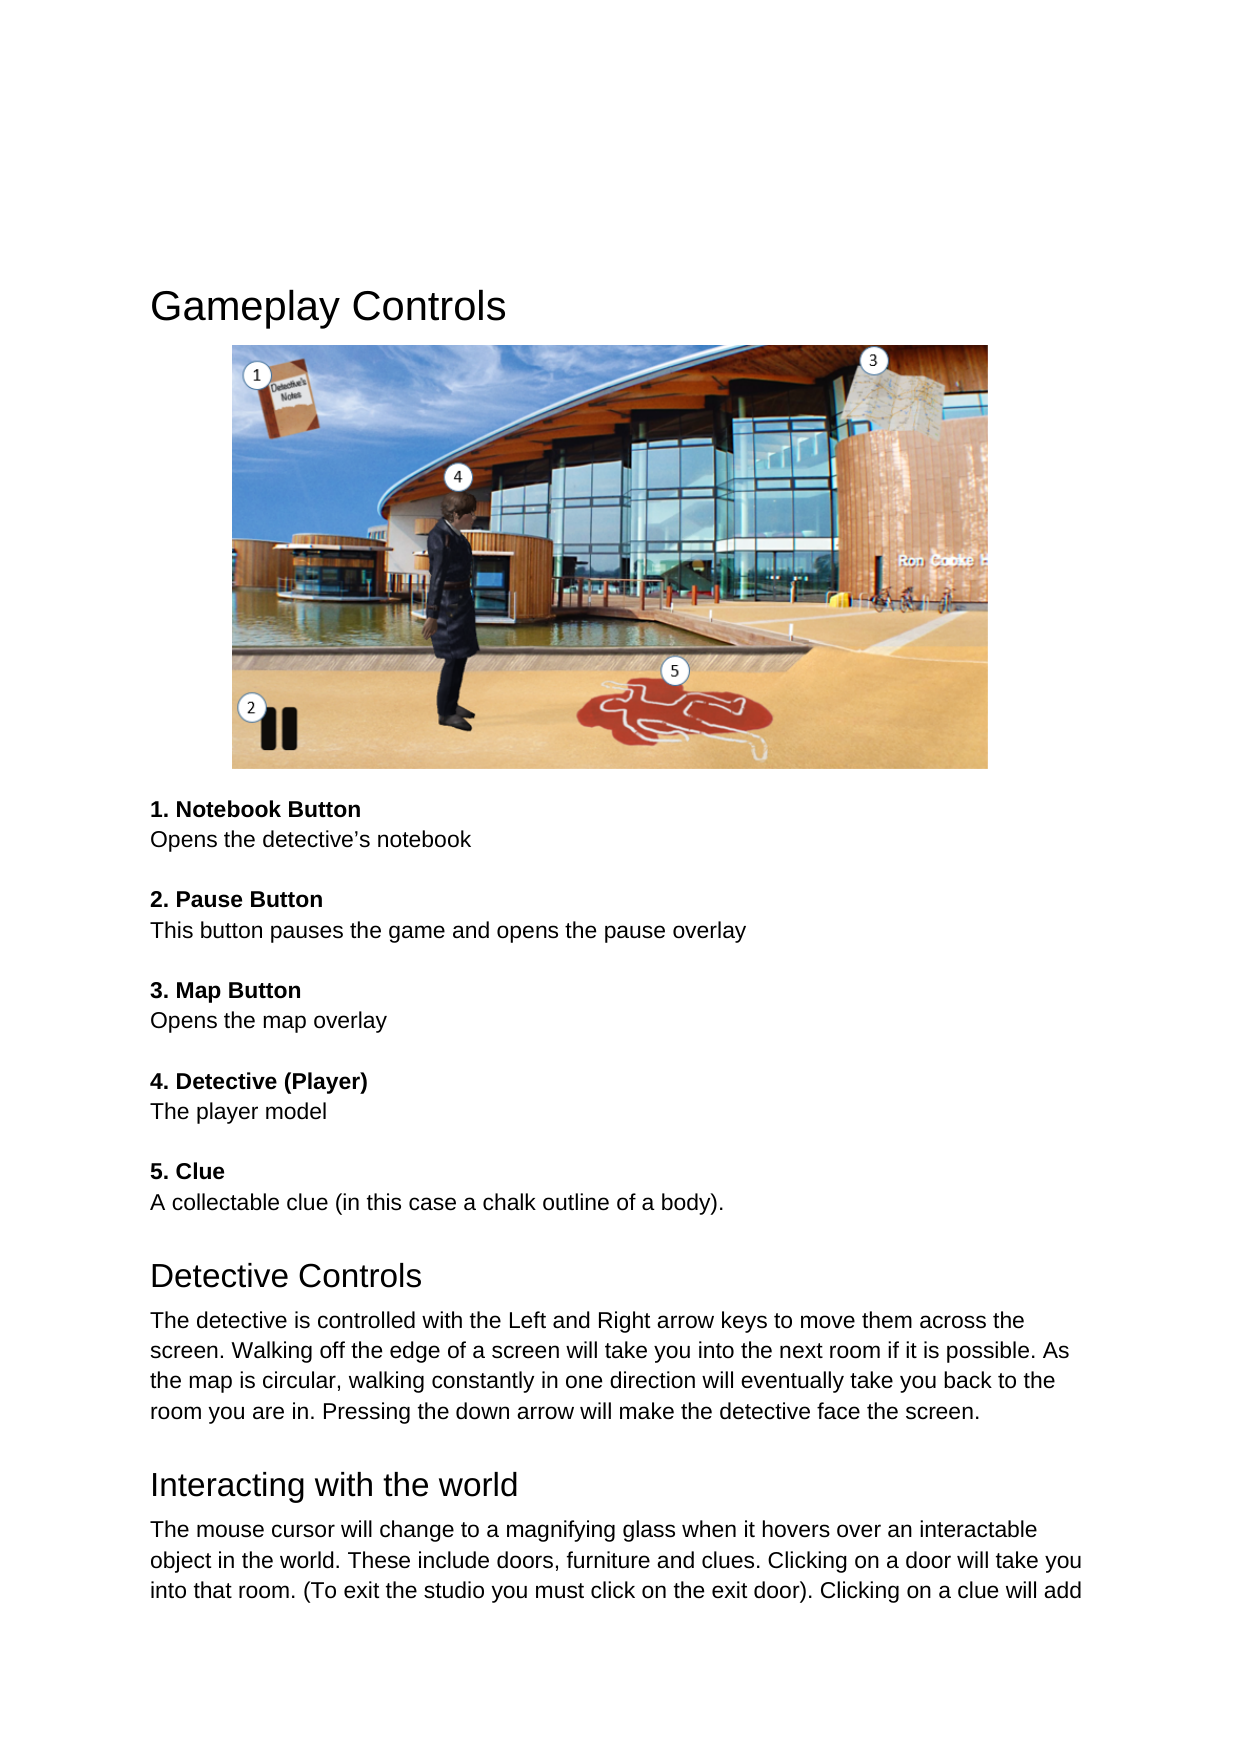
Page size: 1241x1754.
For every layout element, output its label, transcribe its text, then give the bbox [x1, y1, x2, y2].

text 5. Clue [150, 1158, 1090, 1184]
text 3. Map Button [150, 977, 1090, 1003]
picture [232, 345, 990, 770]
text 4. Detective (Player) [150, 1068, 1090, 1094]
subtitle Gameplay Controls [150, 281, 1090, 329]
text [150, 1516, 1090, 1603]
subtitle Detective Controls [150, 1256, 1090, 1294]
text Opens the map overlay [150, 1007, 1090, 1033]
subtitle Interacting with the world [150, 1465, 1090, 1504]
text Opens the detective’s notebook [150, 826, 1090, 852]
text The player model [150, 1098, 1090, 1124]
text A collectable clue (in this case a chalk outline of a body). [150, 1188, 1090, 1215]
text 2. Pause Button [150, 886, 1090, 913]
text The detective is controlled with the Left and Right arrow keys to move them across the screen. Walking off the edge of a screen will take you into the next room if it is possible. As the map is circular, walking constantly in one direction will eventually take you back to the room you are in. Pressing the down arrow will make the detective face the screen. [150, 1307, 1090, 1424]
text This button pauses the game and opens the pause overlay [150, 917, 1090, 943]
